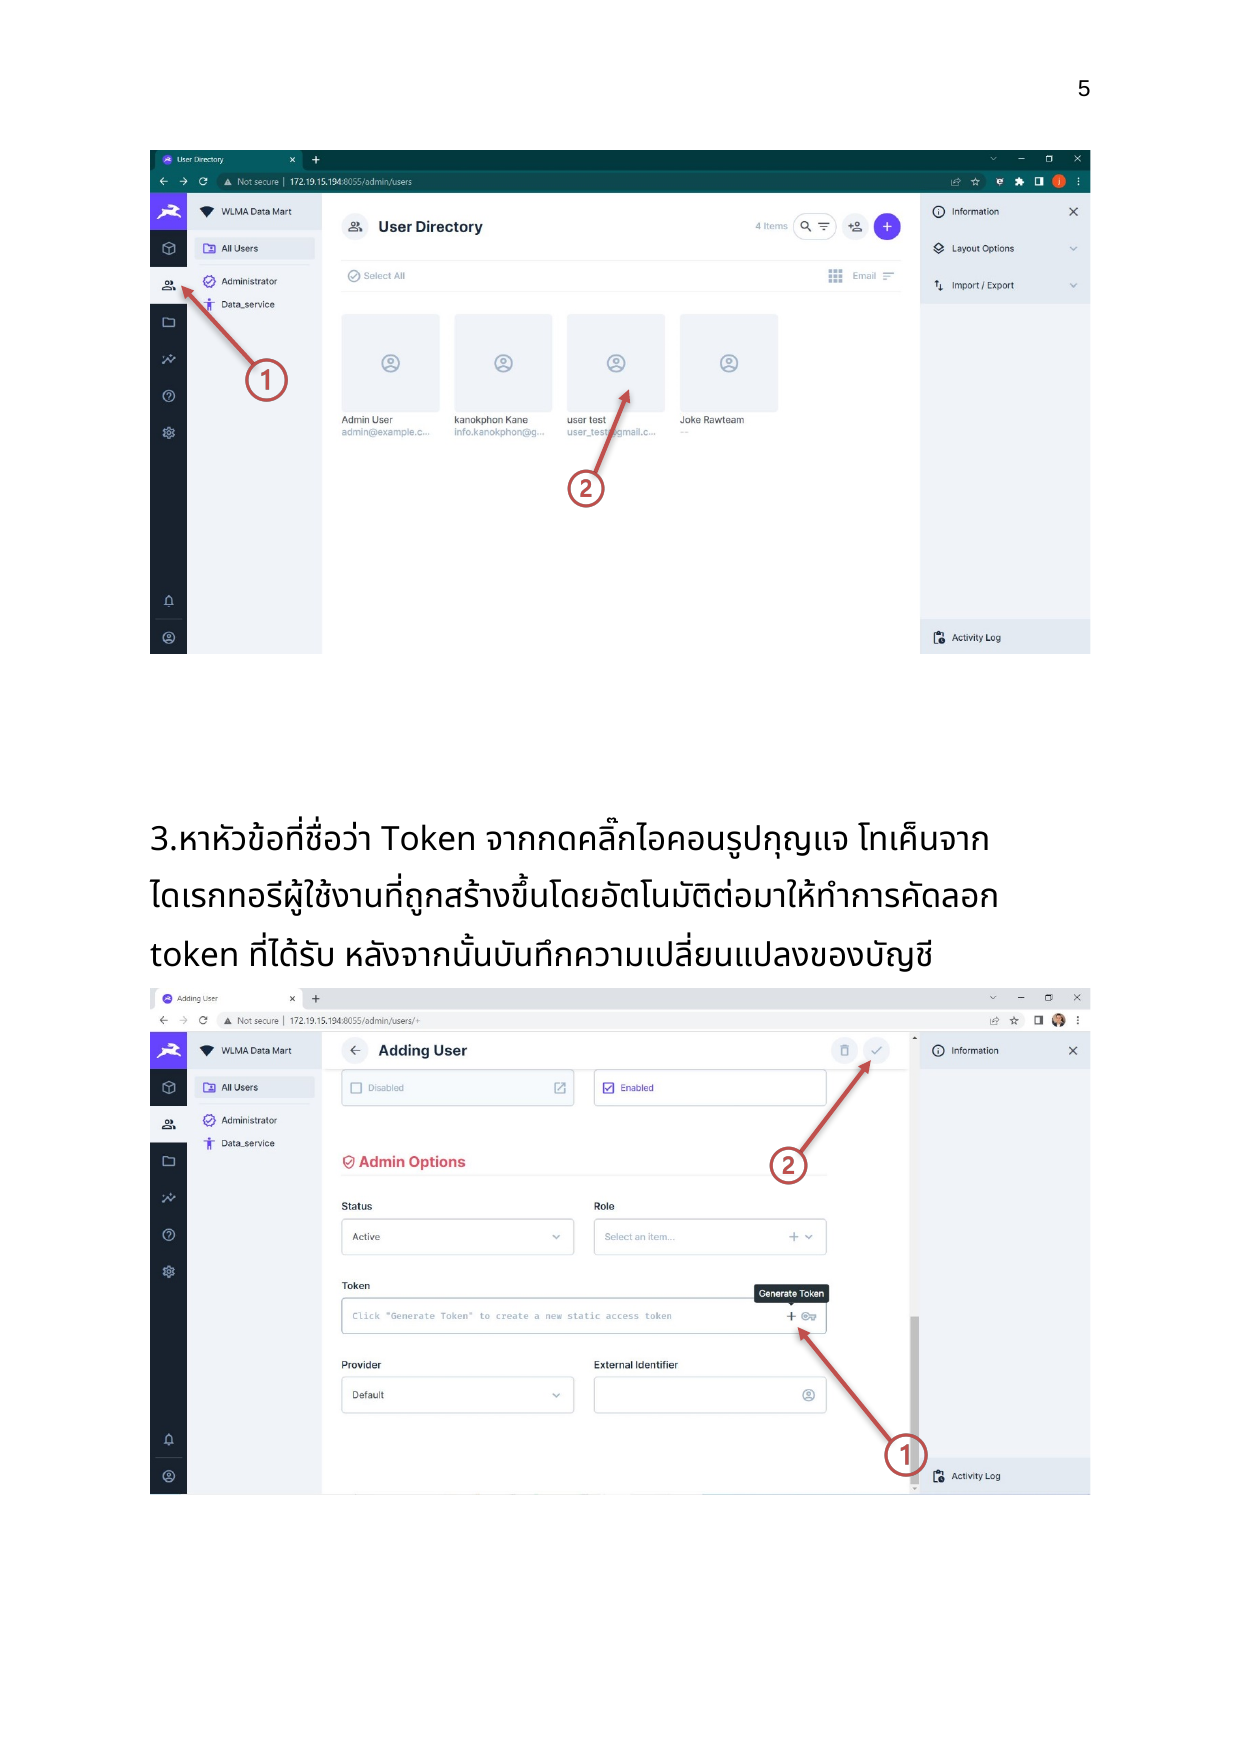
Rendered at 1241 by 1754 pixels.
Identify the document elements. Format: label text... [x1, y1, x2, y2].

picture [150, 150, 1091, 654]
text 3.หาหัวข้อที่ชื่อว่า Token จากกดคลิ๊กไอคอนรูปกุญแจ โทเค็นจากไดเรกทอรีผู้ใช้งานที่ถูกสร้างขึ้นโดยอัตโนมัติต่อมาให้ทำการคัดลอก token ที่ได้รับ หลังจากนั้นบันทึกความเปลี่ยนแปลงของบัญชี [150, 814, 1090, 981]
picture [150, 988, 1091, 1495]
